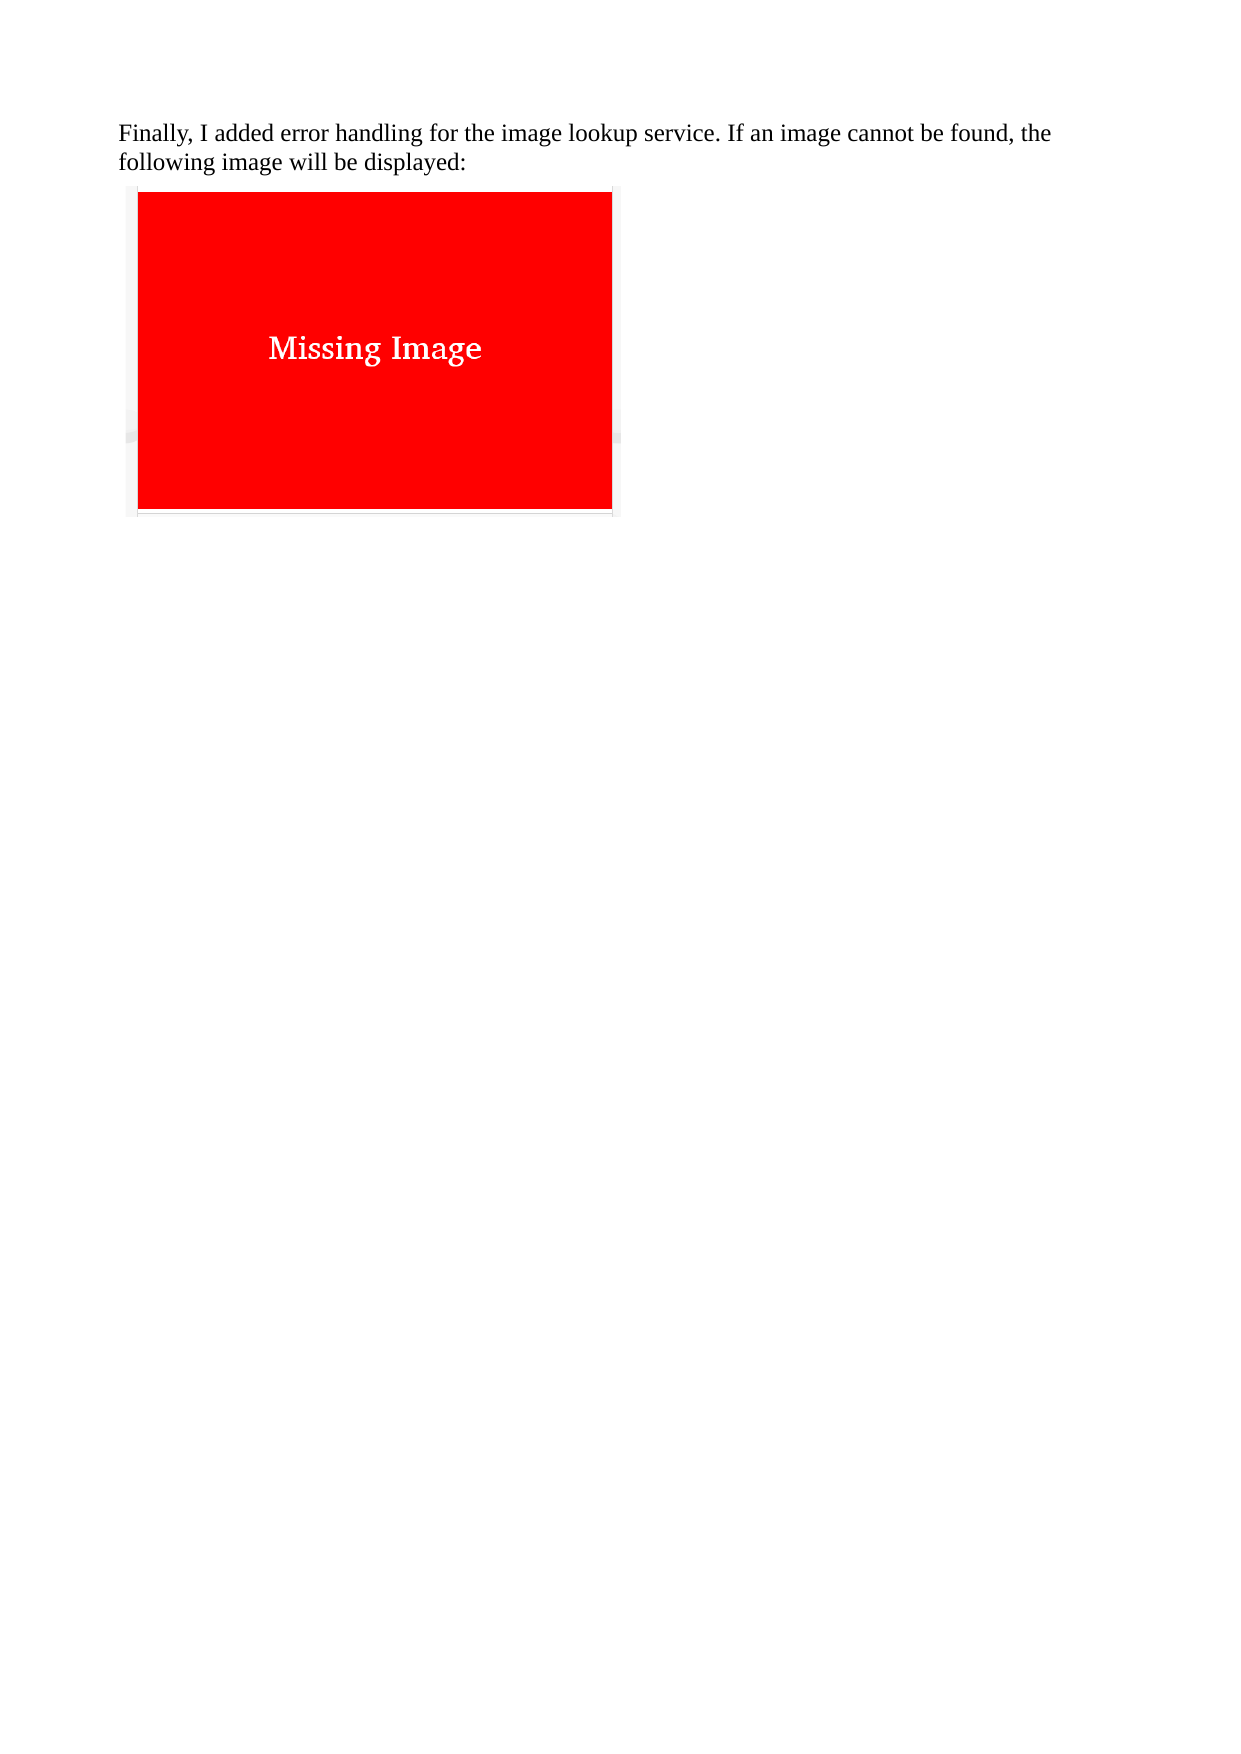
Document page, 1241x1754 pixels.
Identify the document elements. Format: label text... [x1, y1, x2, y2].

text Finally, I added error handling for the image lookup service. If an image cannot be found, the following image will be displayed: [118, 118, 1122, 176]
picture [125, 186, 621, 517]
